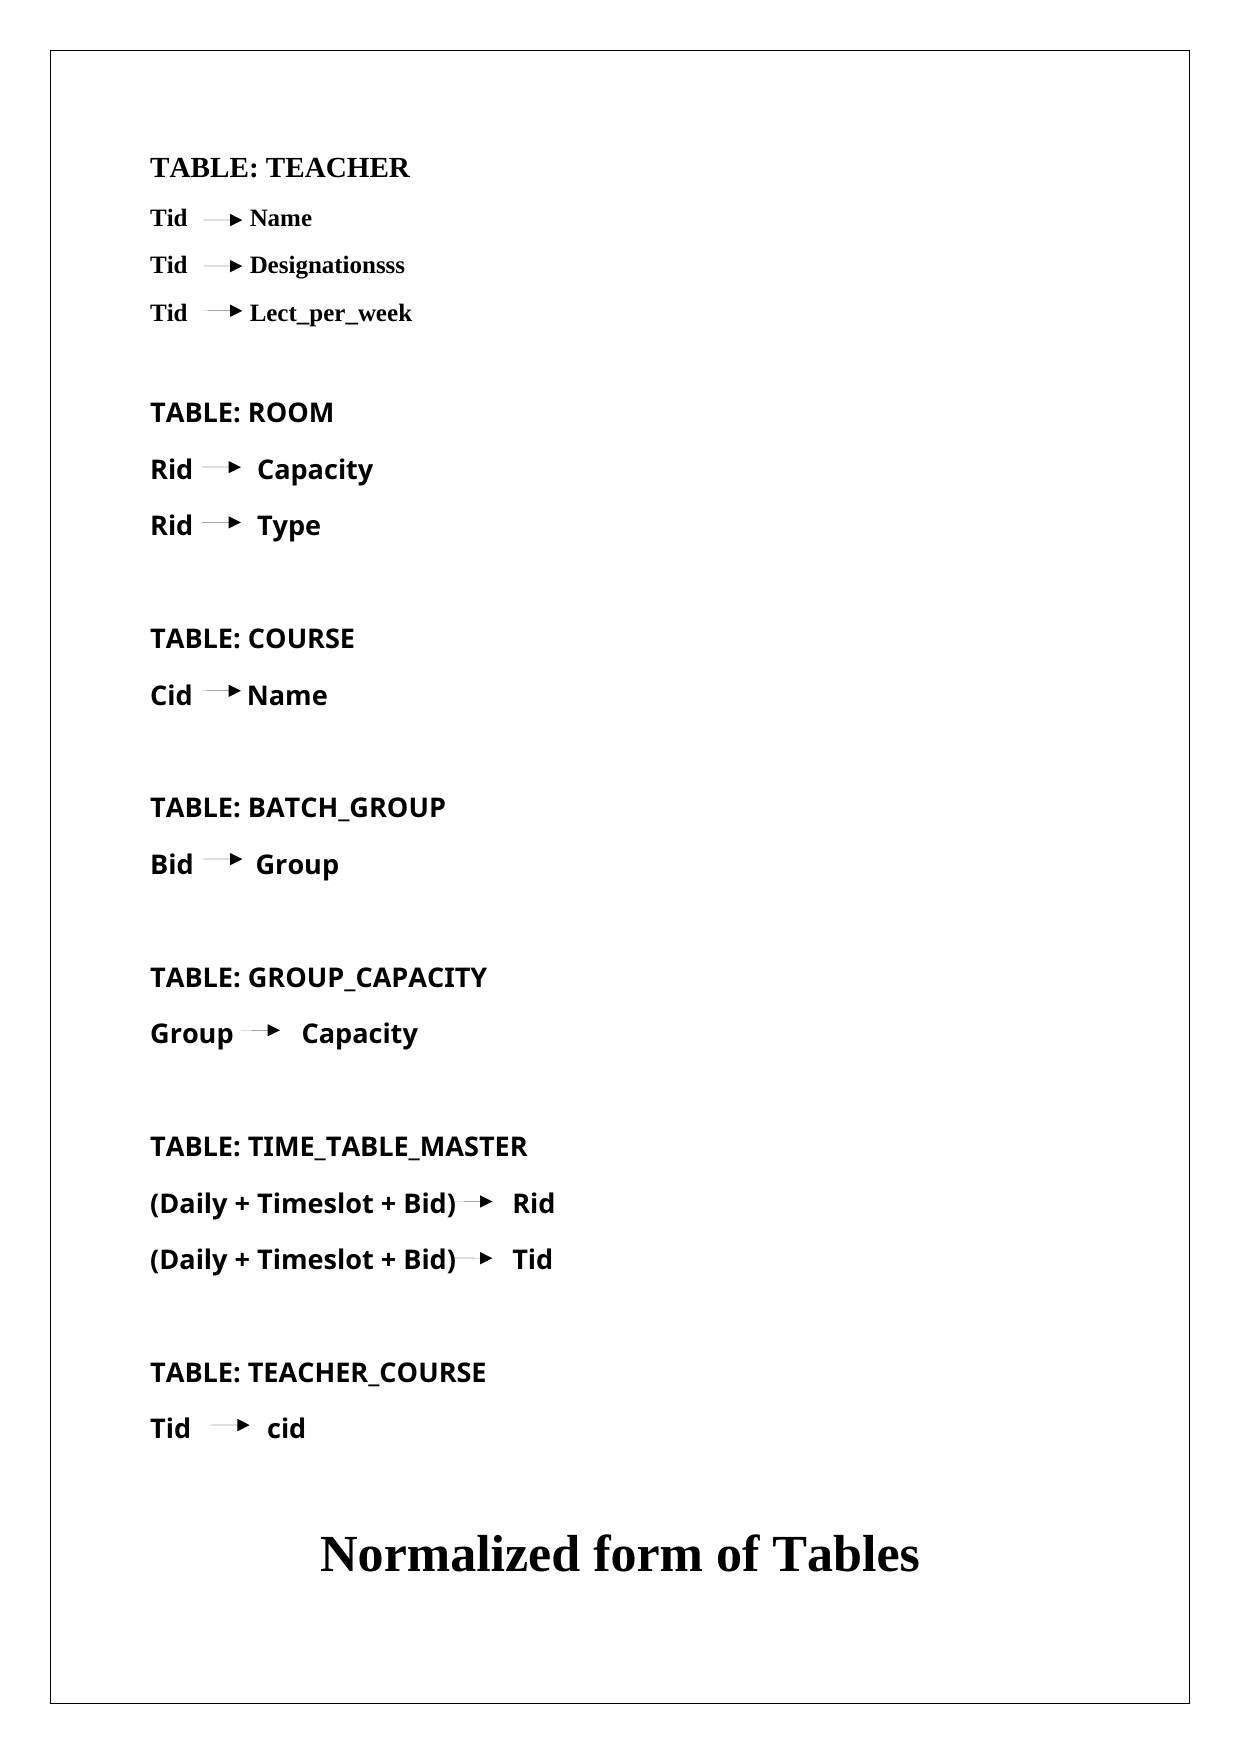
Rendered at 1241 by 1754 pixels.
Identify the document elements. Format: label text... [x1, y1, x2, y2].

text (Daily + Timeslot + Bid) Tid [150, 1241, 1090, 1277]
text Rid Capacity [150, 450, 1090, 487]
text TABLE: ROOM [150, 394, 1090, 431]
text TABLE: COURSE [150, 619, 1090, 656]
text Rid Type [150, 507, 1090, 543]
text TABLE: TEACHER_COURSE [150, 1353, 1090, 1390]
text Tid Name [150, 203, 1090, 232]
text Tid Designationsss [150, 251, 1090, 279]
text Group Capacity [150, 1015, 1090, 1052]
text TABLE: TEACHER [150, 150, 1090, 183]
text Tid Lect_per_week [150, 298, 1090, 327]
text Normalized form of Tables [150, 1523, 1090, 1583]
text TABLE: GROUP_CAPACITY [150, 958, 1090, 995]
text TABLE: TIME_TABLE_MASTER [150, 1128, 1090, 1164]
text Bid Group [150, 845, 1090, 882]
text TABLE: BATCH_GROUP [150, 789, 1090, 826]
text Tid cid [150, 1410, 1090, 1447]
text (Daily + Timeslot + Bid) Rid [150, 1184, 1090, 1221]
text Cid Name [150, 676, 1090, 713]
